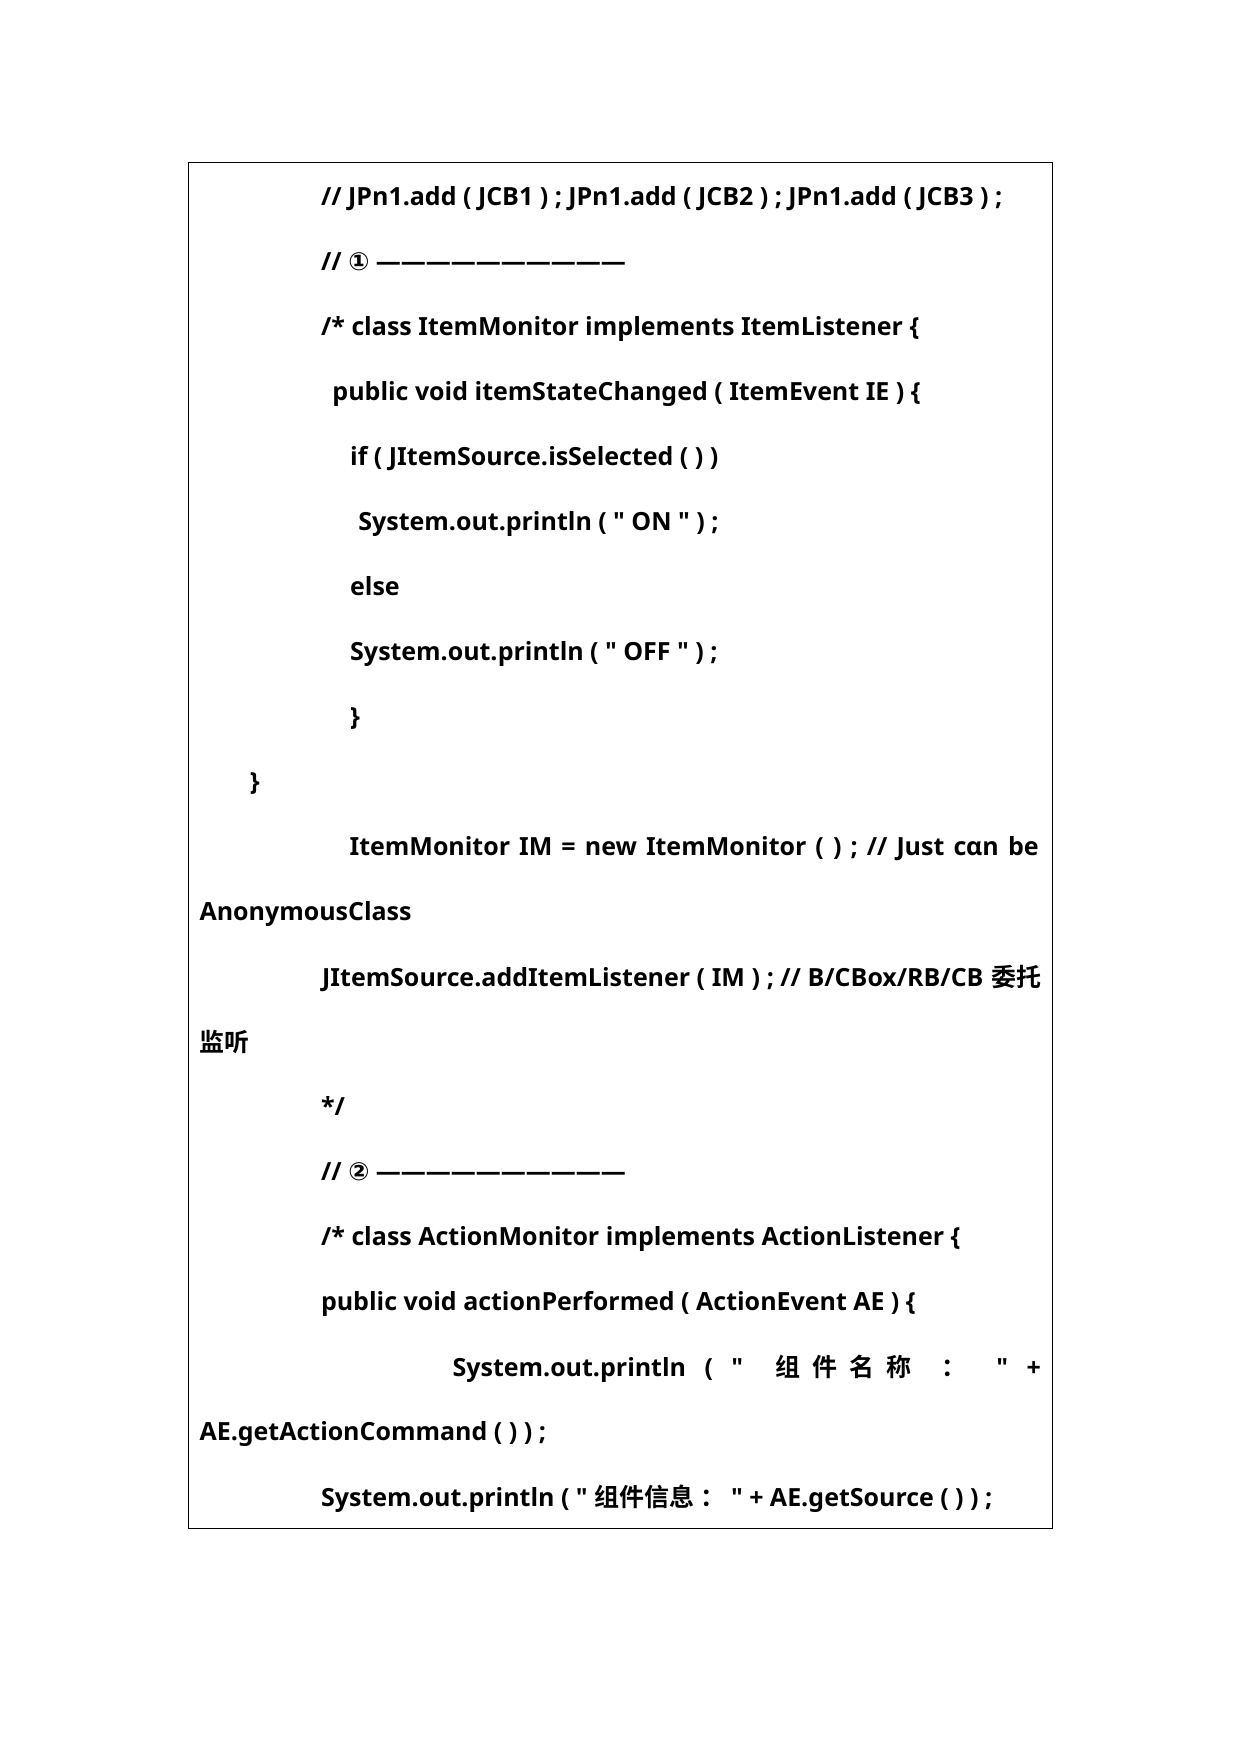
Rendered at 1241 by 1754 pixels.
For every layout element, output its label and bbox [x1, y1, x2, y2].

table_cell [189, 163, 1052, 1528]
